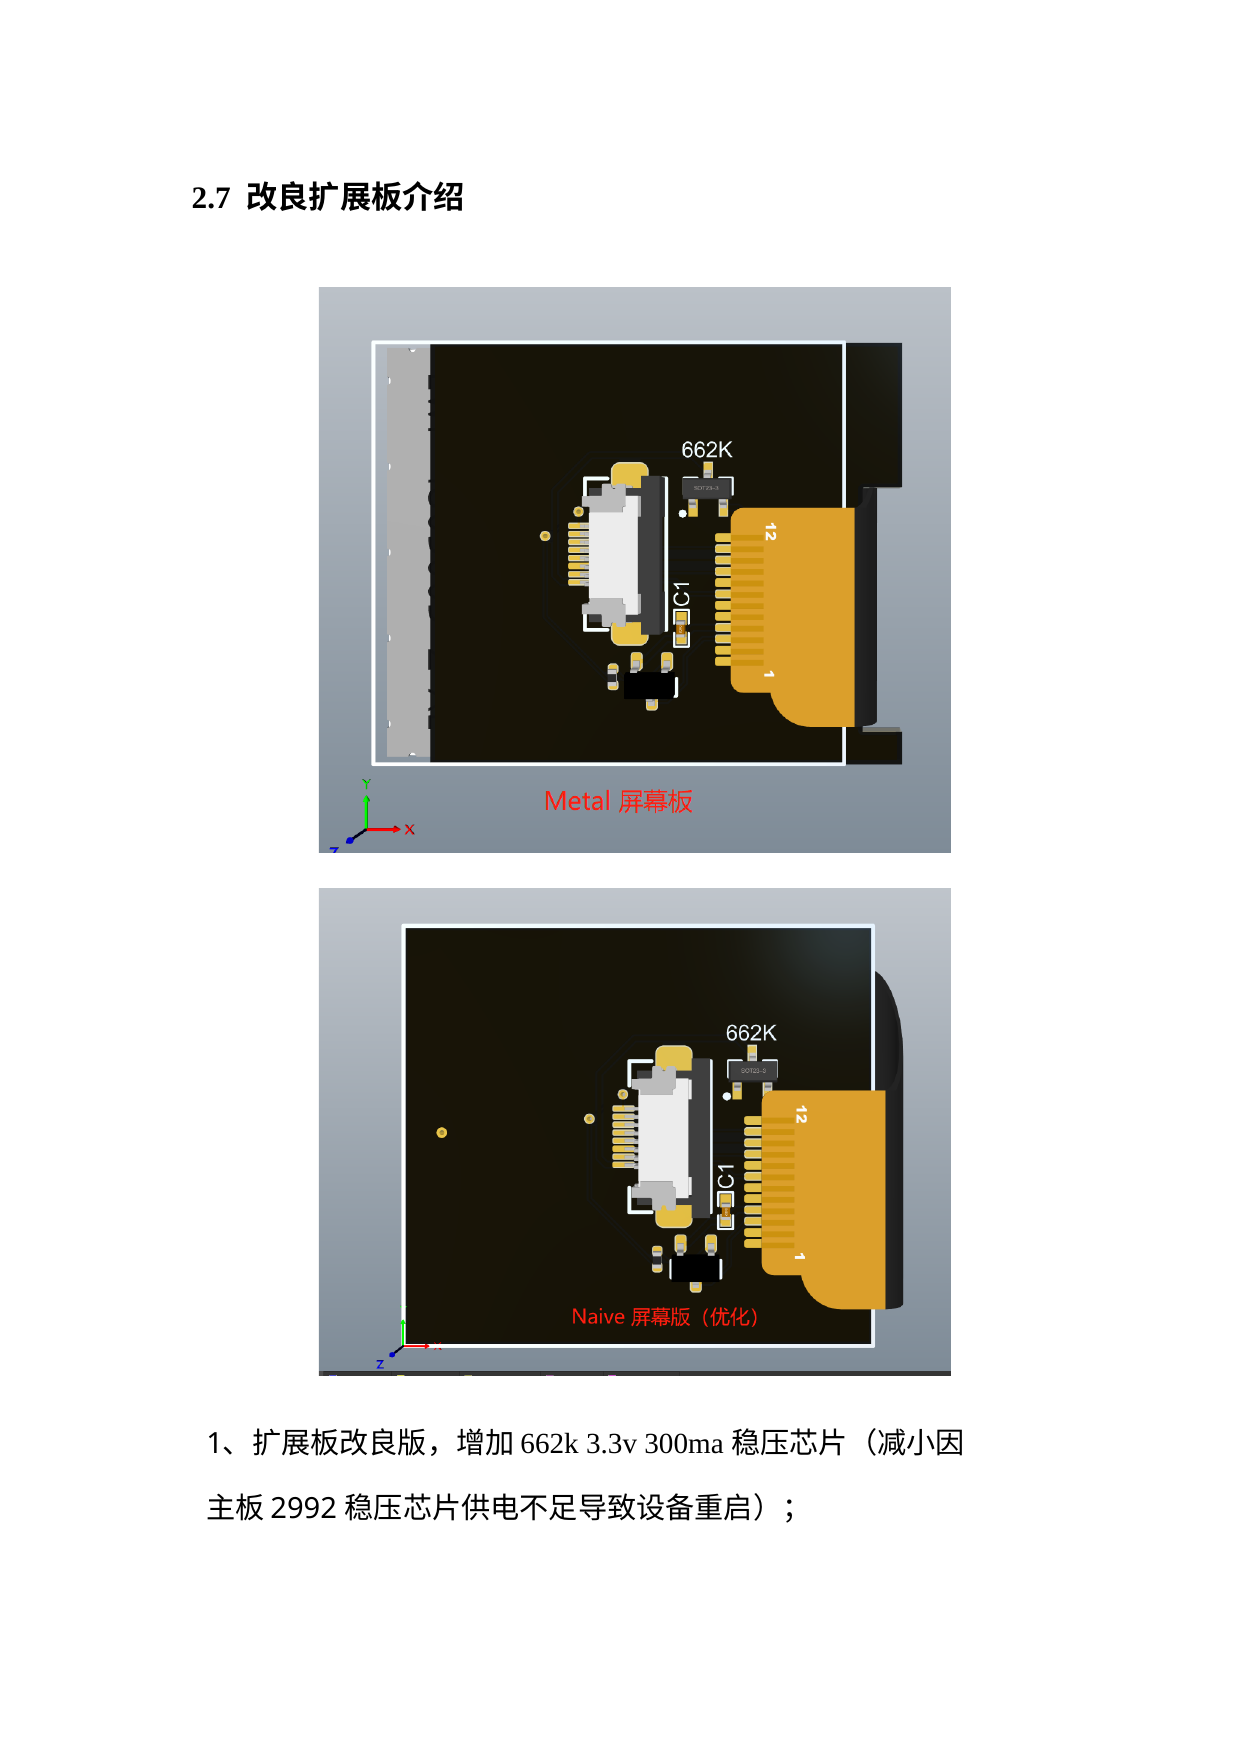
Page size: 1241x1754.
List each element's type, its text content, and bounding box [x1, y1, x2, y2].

text 主板2992 稳压芯片供电不足导致设备重启）； [148, 1473, 1122, 1538]
picture [318, 888, 951, 1376]
picture [318, 287, 951, 853]
text 1、扩展板改良版，增加662k 3.3v 300ma 稳压芯片（减小因 [148, 1408, 1122, 1473]
subtitle 2.7 改良扩展板介绍 [148, 162, 1122, 227]
